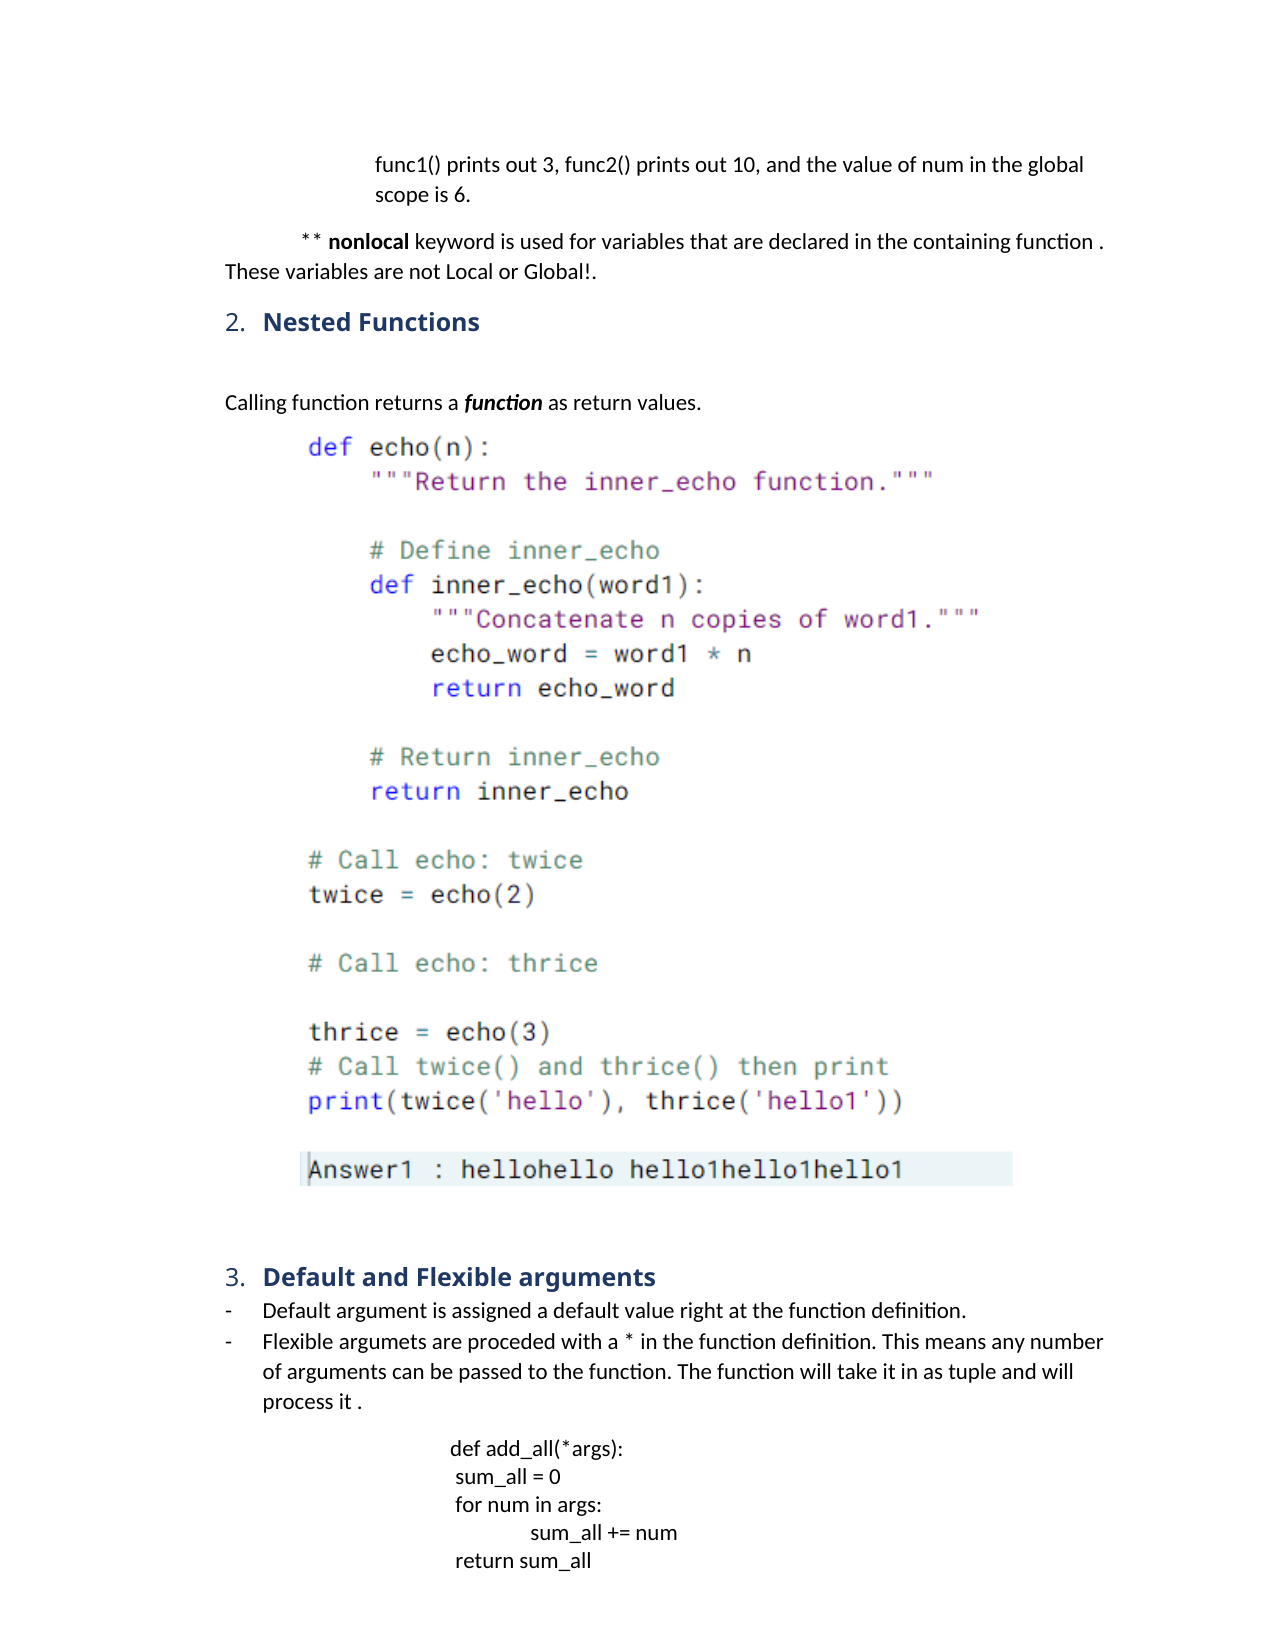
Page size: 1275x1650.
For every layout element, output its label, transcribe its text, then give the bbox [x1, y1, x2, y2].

picture [300, 434, 1013, 1194]
text sum_all += num [450, 1518, 1125, 1546]
subtitle Default and Flexible arguments [225, 1260, 1125, 1294]
text return sum_all [450, 1546, 1125, 1574]
text ** nonlocal keyword is used for variables that are declared in the containing function . These variables are not Local or Global!. [225, 227, 1125, 285]
text def add_all(*args): [450, 1434, 1125, 1462]
list func1() prints out 3, func2() prints out 10, and the value of num in the global scope is 6. [375, 150, 1125, 208]
text for num in args: [450, 1490, 1125, 1518]
list Default argument is assigned a default value right at the function definition. [225, 1297, 1125, 1324]
list Flexible argumets are proceded with a * in the function definition. This means any number of arguments can be passed to the function. The function will take it in as tuple and will process it . [225, 1327, 1125, 1415]
subtitle Nested Functions [225, 304, 1125, 338]
text sum_all = 0 [450, 1462, 1125, 1490]
text Calling function returns a function as return values. [150, 388, 1125, 416]
